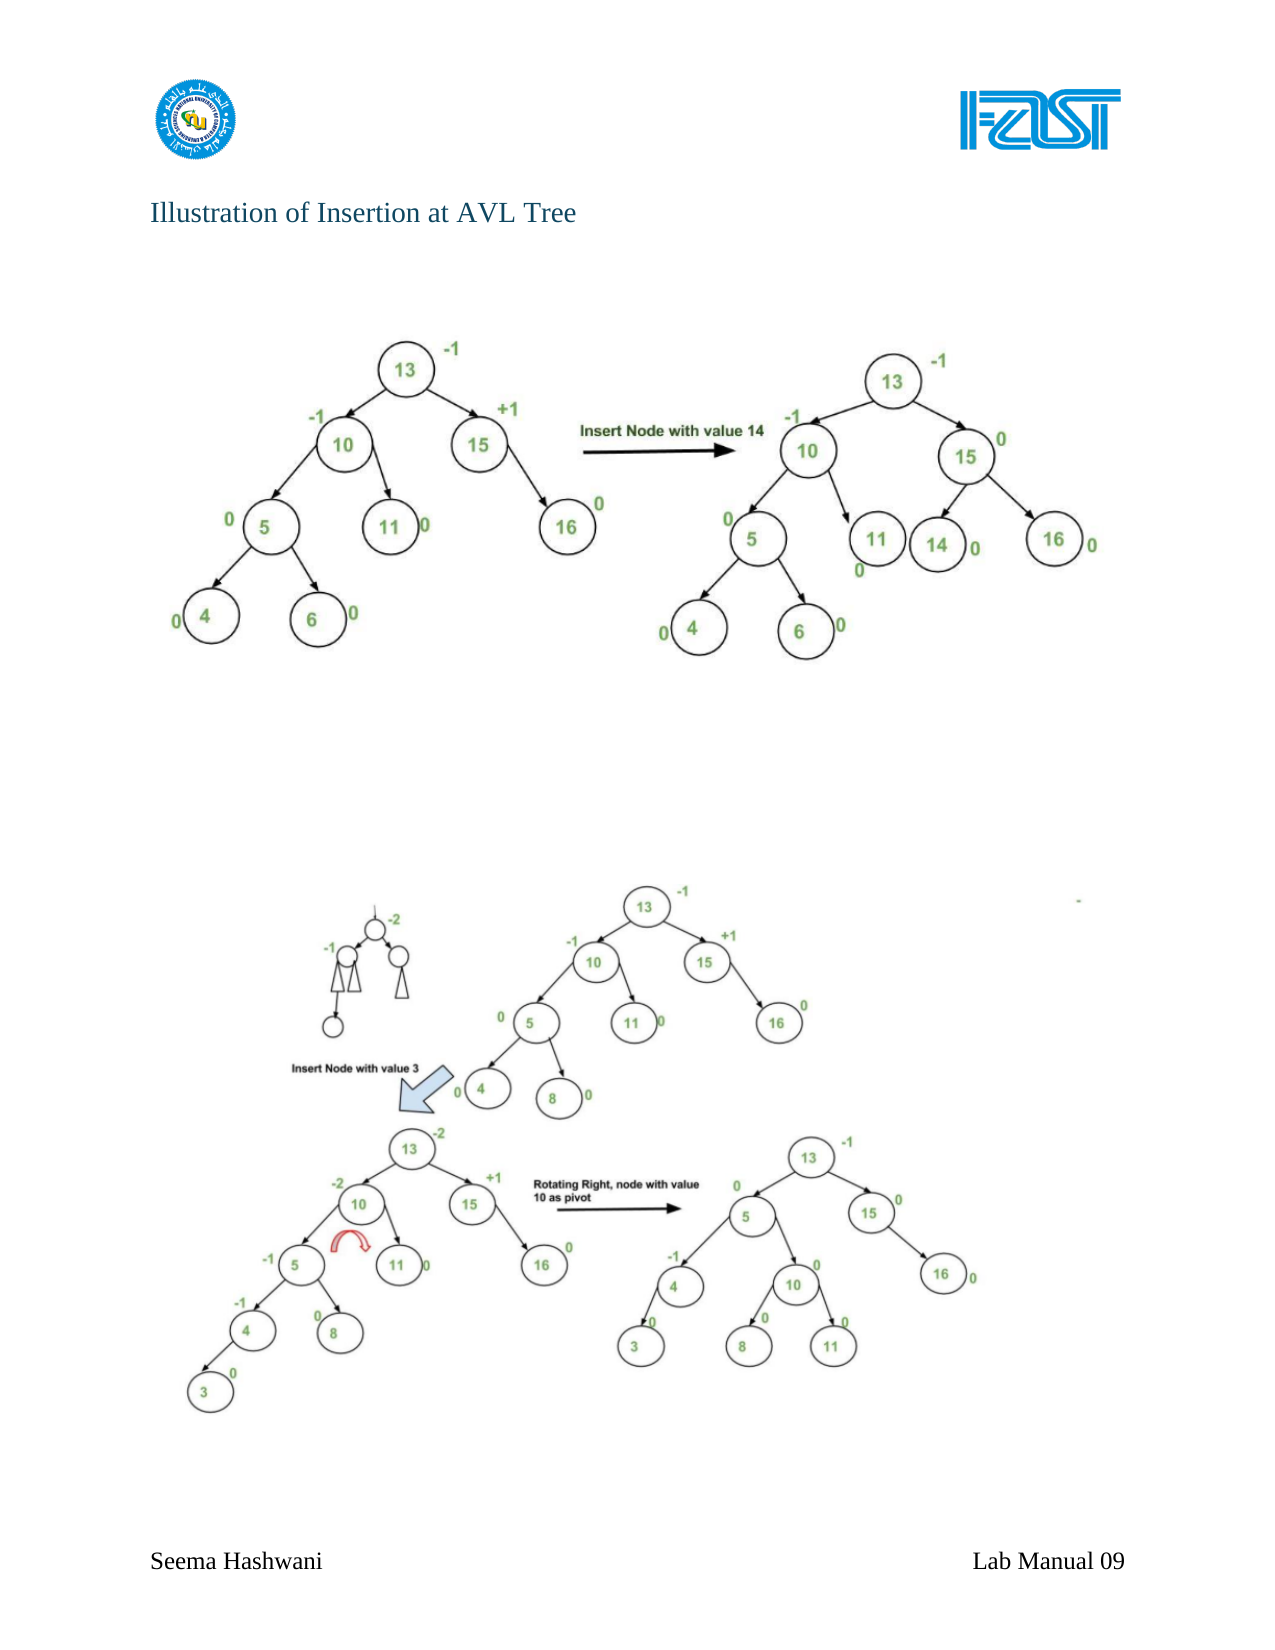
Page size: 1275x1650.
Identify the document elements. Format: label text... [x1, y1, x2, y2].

picture [156, 237, 1119, 823]
subtitle Illustration of Insertion at AVL Tree [150, 195, 1125, 229]
picture [953, 75, 1125, 167]
picture [156, 884, 1119, 1416]
picture [150, 75, 240, 167]
